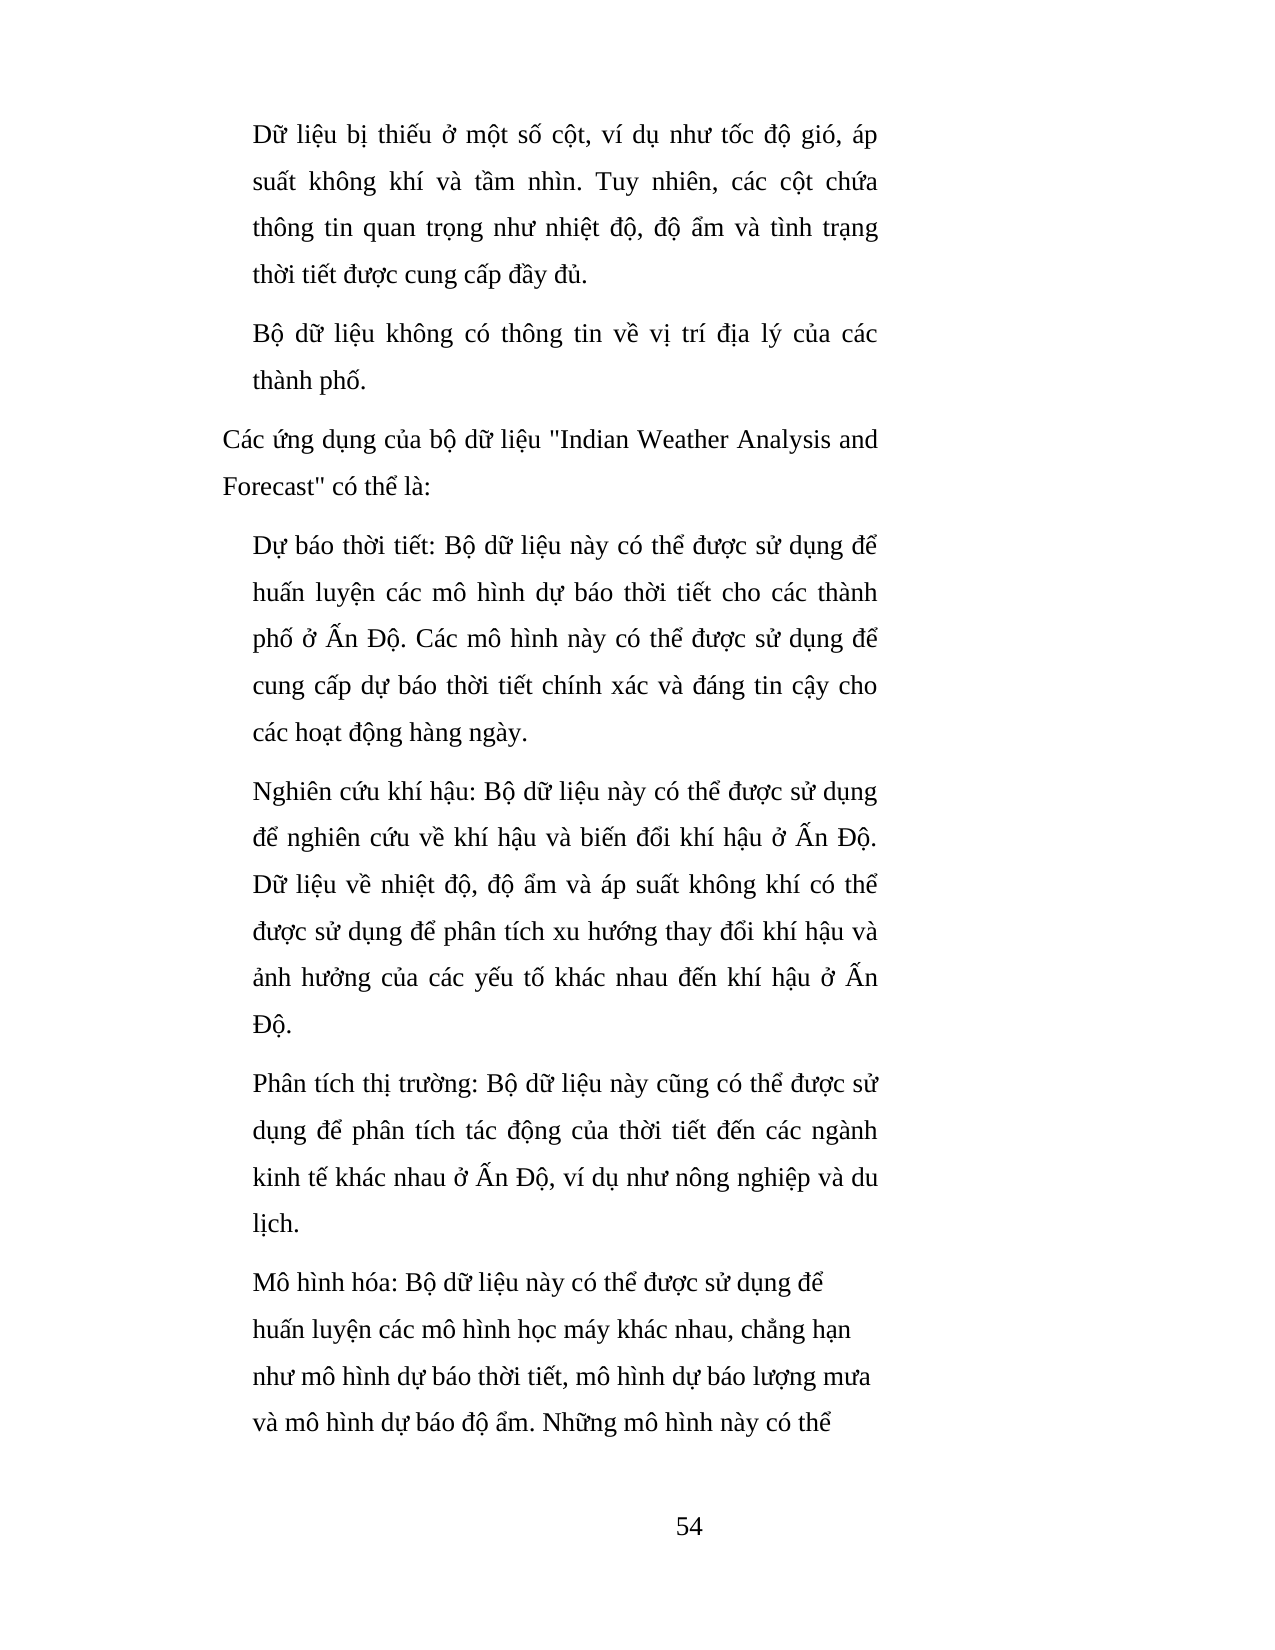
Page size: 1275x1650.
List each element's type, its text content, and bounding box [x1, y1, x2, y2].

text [252, 1266, 879, 1438]
text Dữ liệu bị thiếu ở một số cột, ví dụ như tốc độ gió, áp suất không khí và tầm nhìn. Tuy nhiên, các cột chứa thông tin quan trọng như nhiệt độ, độ ẩm và tình trạng thời tiết được cung cấp đầy đủ. [252, 118, 879, 289]
text Dự báo thời tiết: Bộ dữ liệu này có thể được sử dụng để huấn luyện các mô hình dự báo thời tiết cho các thành phố ở Ấn Độ. Các mô hình này có thể được sử dụng để cung cấp dự báo thời tiết chính xác và đáng tin cậy cho các hoạt động hàng ngày. [252, 529, 879, 747]
text Các ứng dụng của bộ dữ liệu "Indian Weather Analysis and Forecast" có thể là: [222, 423, 879, 501]
text Nghiên cứu khí hậu: Bộ dữ liệu này có thể được sử dụng để nghiên cứu về khí hậu và biến đổi khí hậu ở Ấn Độ. Dữ liệu về nhiệt độ, độ ẩm và áp suất không khí có thể được sử dụng để phân tích xu hướng thay đổi khí hậu và ảnh hưởng của các yếu tố khác nhau đến khí hậu ở Ấn Độ. [252, 775, 879, 1039]
text Bộ dữ liệu không có thông tin về vị trí địa lý của các thành phố. [252, 317, 879, 395]
text Phân tích thị trường: Bộ dữ liệu này cũng có thể được sử dụng để phân tích tác động của thời tiết đến các ngành kinh tế khác nhau ở Ấn Độ, ví dụ như nông nghiệp và du lịch. [252, 1067, 879, 1238]
